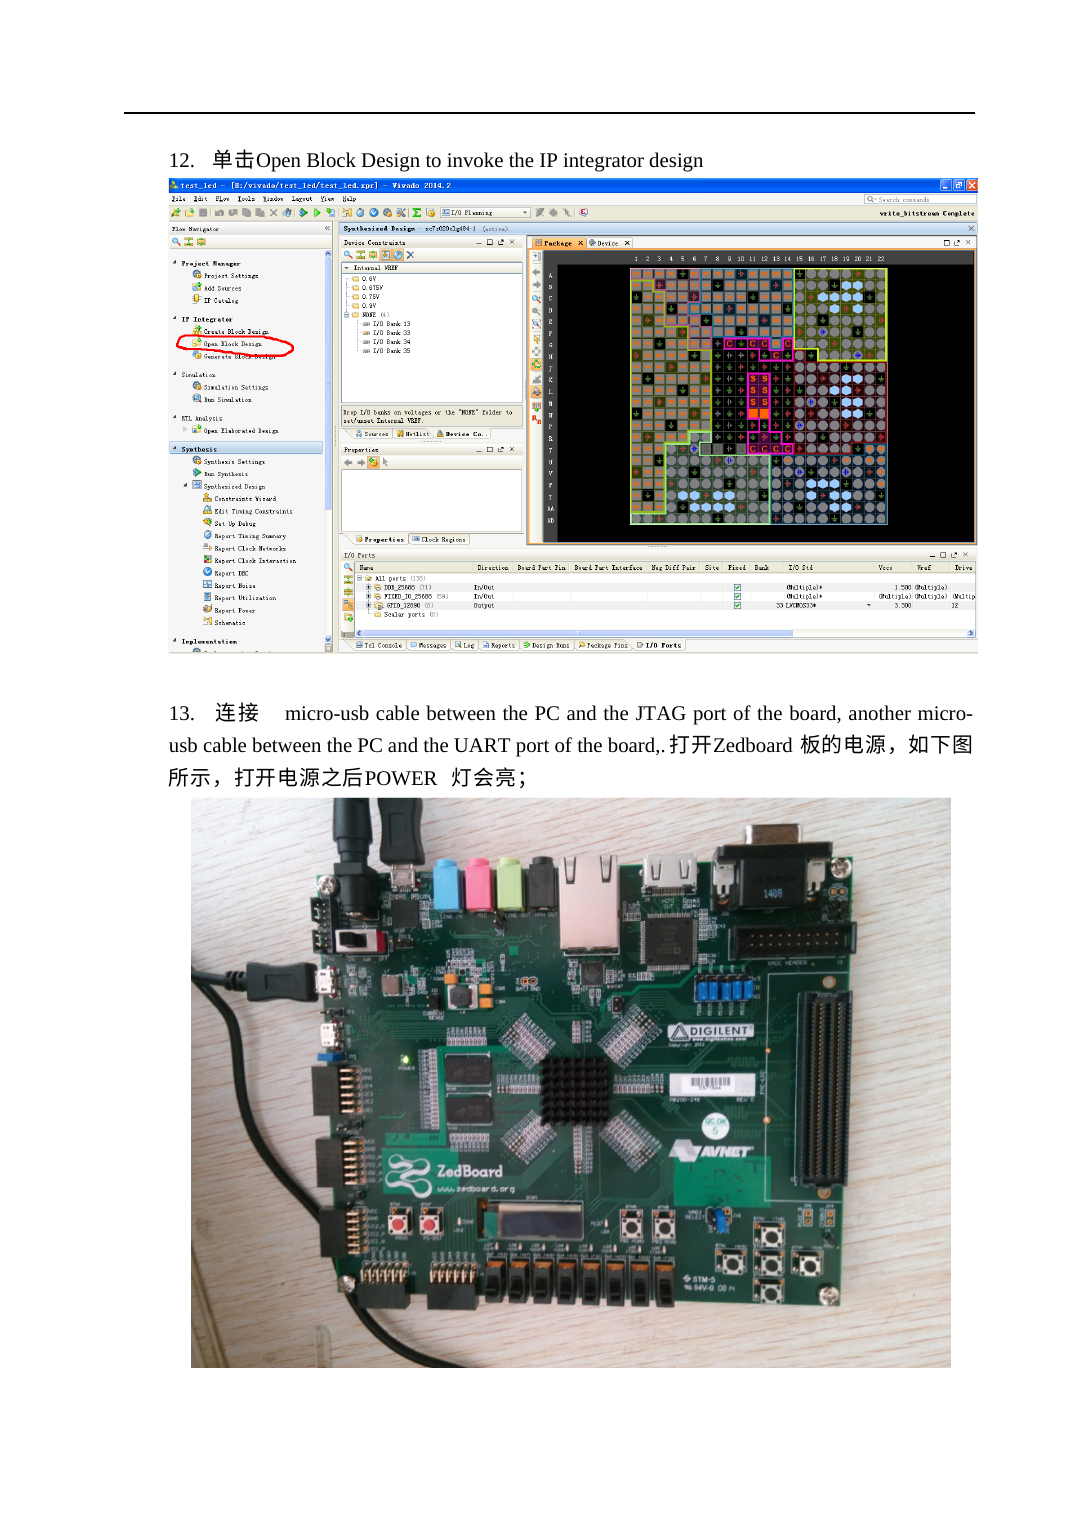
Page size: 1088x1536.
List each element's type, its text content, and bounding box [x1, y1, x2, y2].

text 13. 连接 micro-usb cable between the PC and the JTAG port of the board, another micro-usb cable between the PC and the UART port of the board,.打开Zedboard板的电源，如下图所示，打开电源之后POWER灯会亮； [168, 695, 974, 792]
picture [191, 798, 950, 1368]
text 12. 单击Open Block Design to invoke the IP integrator design [125, 142, 974, 175]
picture [168, 178, 978, 654]
